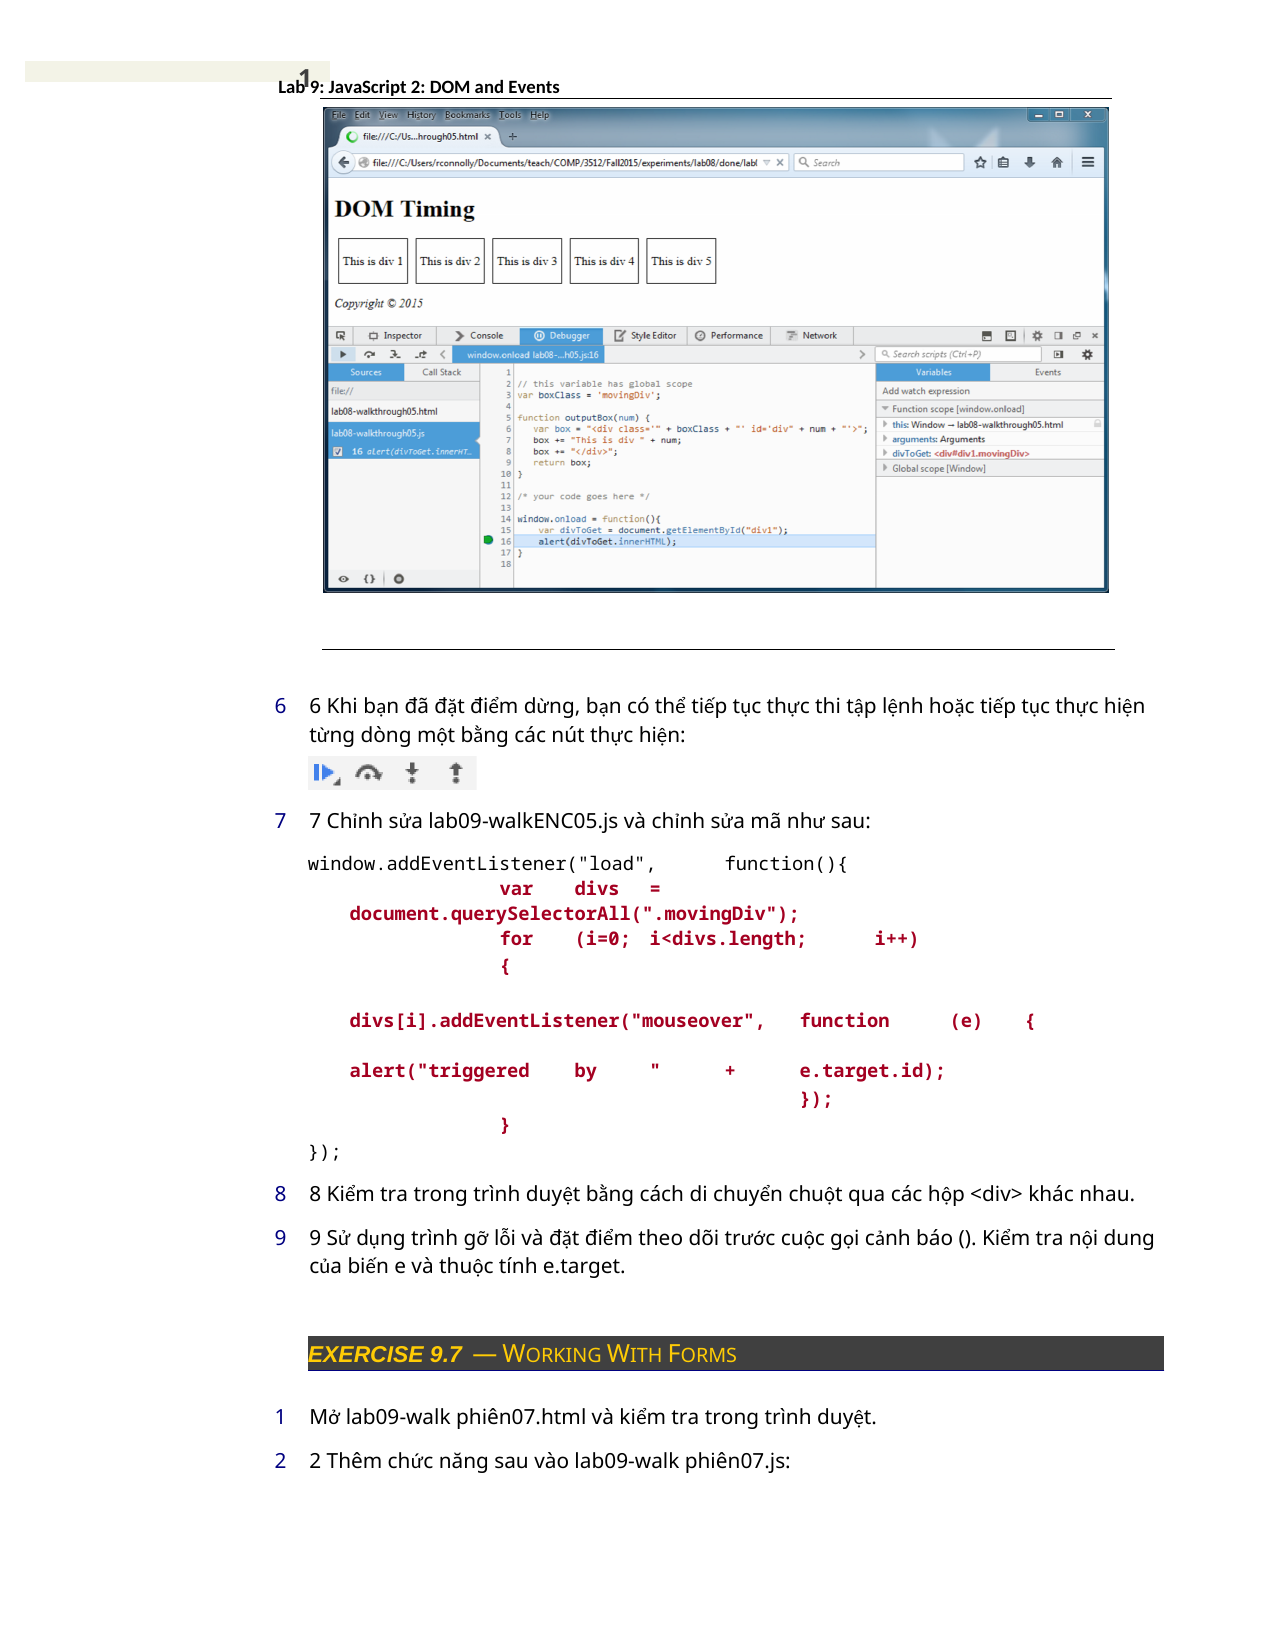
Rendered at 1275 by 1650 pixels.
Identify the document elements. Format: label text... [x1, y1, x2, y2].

list 7 Chỉnh sửa lab09-walkENC05.js và chỉnh sửa mã như sau: [274, 806, 1164, 834]
text { [308, 953, 1164, 978]
list 6 Khi bạn đã đặt điểm dừng, bạn có thể tiếp tục thực thi tập lệnh hoặc tiếp tục thực hiện từng dòng một bằng các nút thực hiện: [274, 691, 1164, 748]
list 2 Thêm chức năng sau vào lab09-walk phiên07.js: [274, 1447, 1164, 1475]
picture [307, 756, 477, 790]
text divs[i].addEventListener("mouseover", function (e) { alert("triggered by " + e.target.id); [308, 979, 1164, 1083]
text }); [308, 1138, 1164, 1163]
text window.addEventListener("load", function(){ var divs = document.querySelectorAll(".movingDiv"); for (i=0; i<divs.length; i++) [308, 850, 982, 951]
picture [322, 106, 1109, 593]
list Mở lab09-walk phiên07.html và kiểm tra trong trình duyệt. [274, 1402, 1164, 1431]
text EXERCISE 9.7 — WORKING WITH FORMS [308, 1336, 1164, 1370]
list 9 Sử dụng trình gỡ lỗi và đặt điểm theo dõi trước cuộc gọi cảnh báo (). Kiểm tra nội dung của biến e và thuộc tính e.target. [274, 1223, 1164, 1280]
text }); [308, 1085, 1164, 1110]
text } [308, 1111, 1164, 1137]
list 8 Kiểm tra trong trình duyệt bằng cách di chuyển chuột qua các hộp <div> khác nhau. [274, 1179, 1164, 1207]
